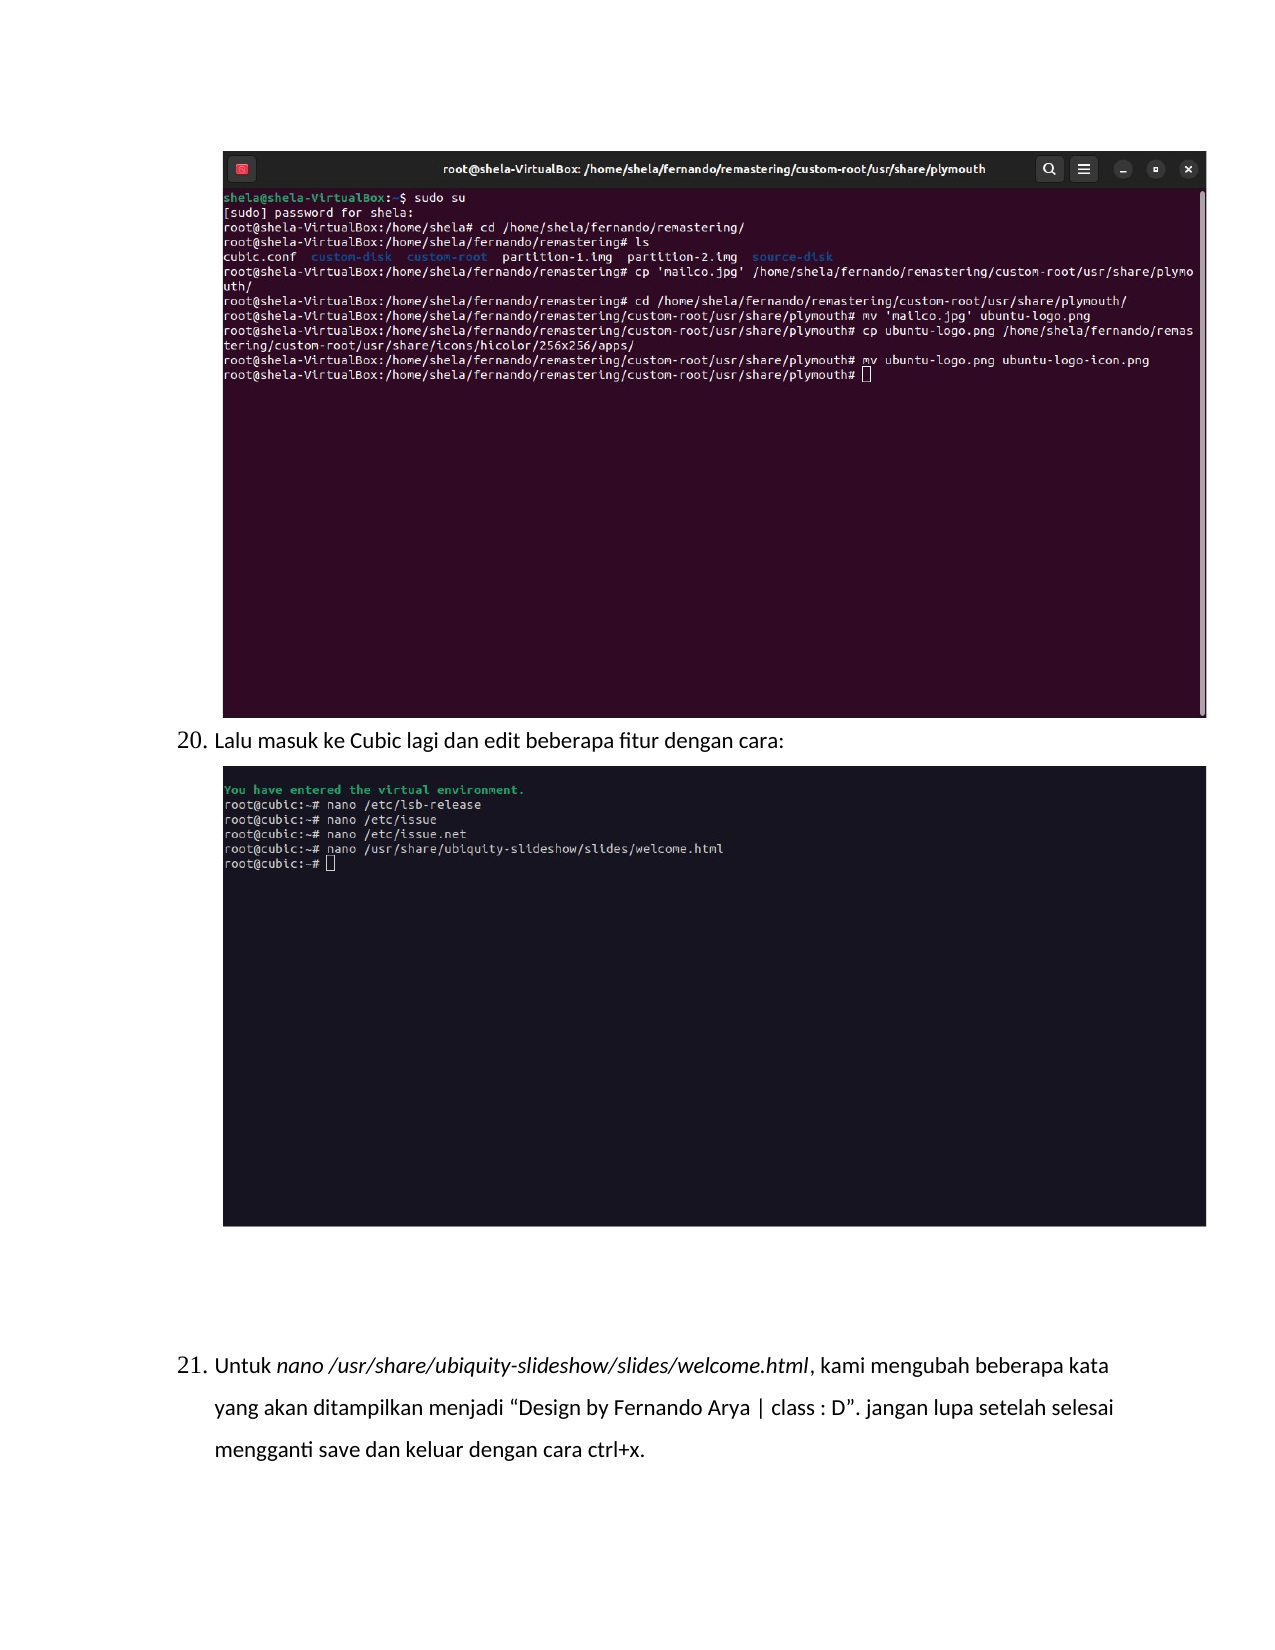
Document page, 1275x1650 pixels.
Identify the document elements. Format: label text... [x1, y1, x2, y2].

picture [222, 766, 1207, 1227]
list Untuk nano /usr/share/ubiquity-slideshow/slides/welcome.html, kami mengubah beberapa kata yang akan ditampilkan menjadi “Design by Fernando Arya | class : D”. jangan lupa setelah selesai mengganti save dan keluar dengan cara ctrl+x. [177, 1350, 1138, 1463]
list Lalu masuk ke Cubic lagi dan edit beberapa fitur dengan cara: [177, 725, 1138, 754]
picture [222, 151, 1207, 718]
